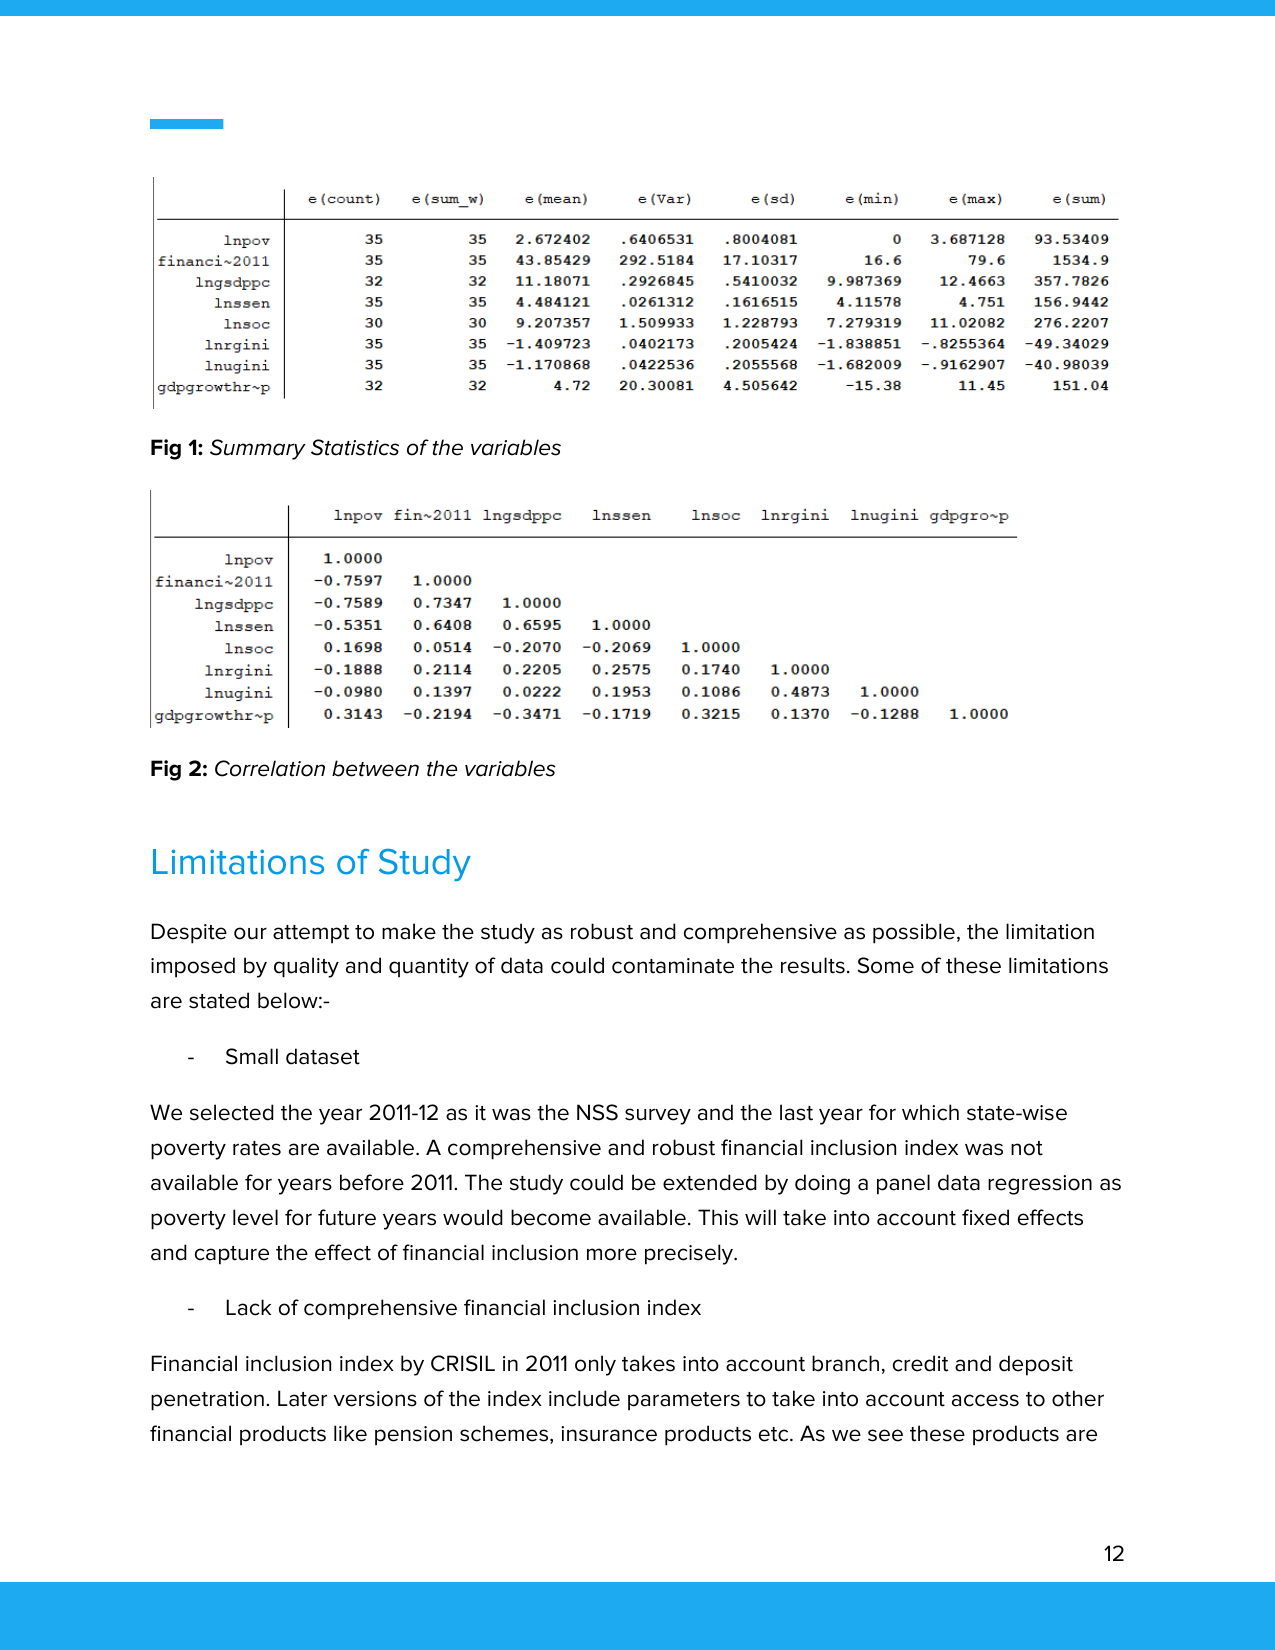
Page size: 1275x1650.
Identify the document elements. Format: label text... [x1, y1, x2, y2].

picture [150, 490, 1018, 728]
picture [153, 177, 1129, 409]
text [150, 1350, 1125, 1448]
text Fig 2: Correlation between the variables [150, 755, 1125, 783]
picture [150, 119, 224, 129]
picture [0, 1582, 1275, 1650]
list Lack of comprehensive financial inclusion index [187, 1294, 1125, 1322]
text We selected the year 2011-12 as it was the NSS survey and the last year for which state-wise poverty rates are available. A comprehensive and robust financial inclusion index was not available for years before 2011. The study could be extended by doing a panel data regression as poverty level for future years would become available. This will take into account fixed effects and capture the effect of financial inclusion more precisely. [150, 1099, 1125, 1267]
subtitle Limitations of Study [150, 840, 1125, 886]
list Small dataset [187, 1043, 1125, 1071]
picture [0, 0, 1275, 16]
text Despite our attempt to make the study as robust and comprehensive as possible, the limitation imposed by quality and quantity of data could contaminate the results. Some of these limitations are stated below:- [150, 918, 1125, 1016]
